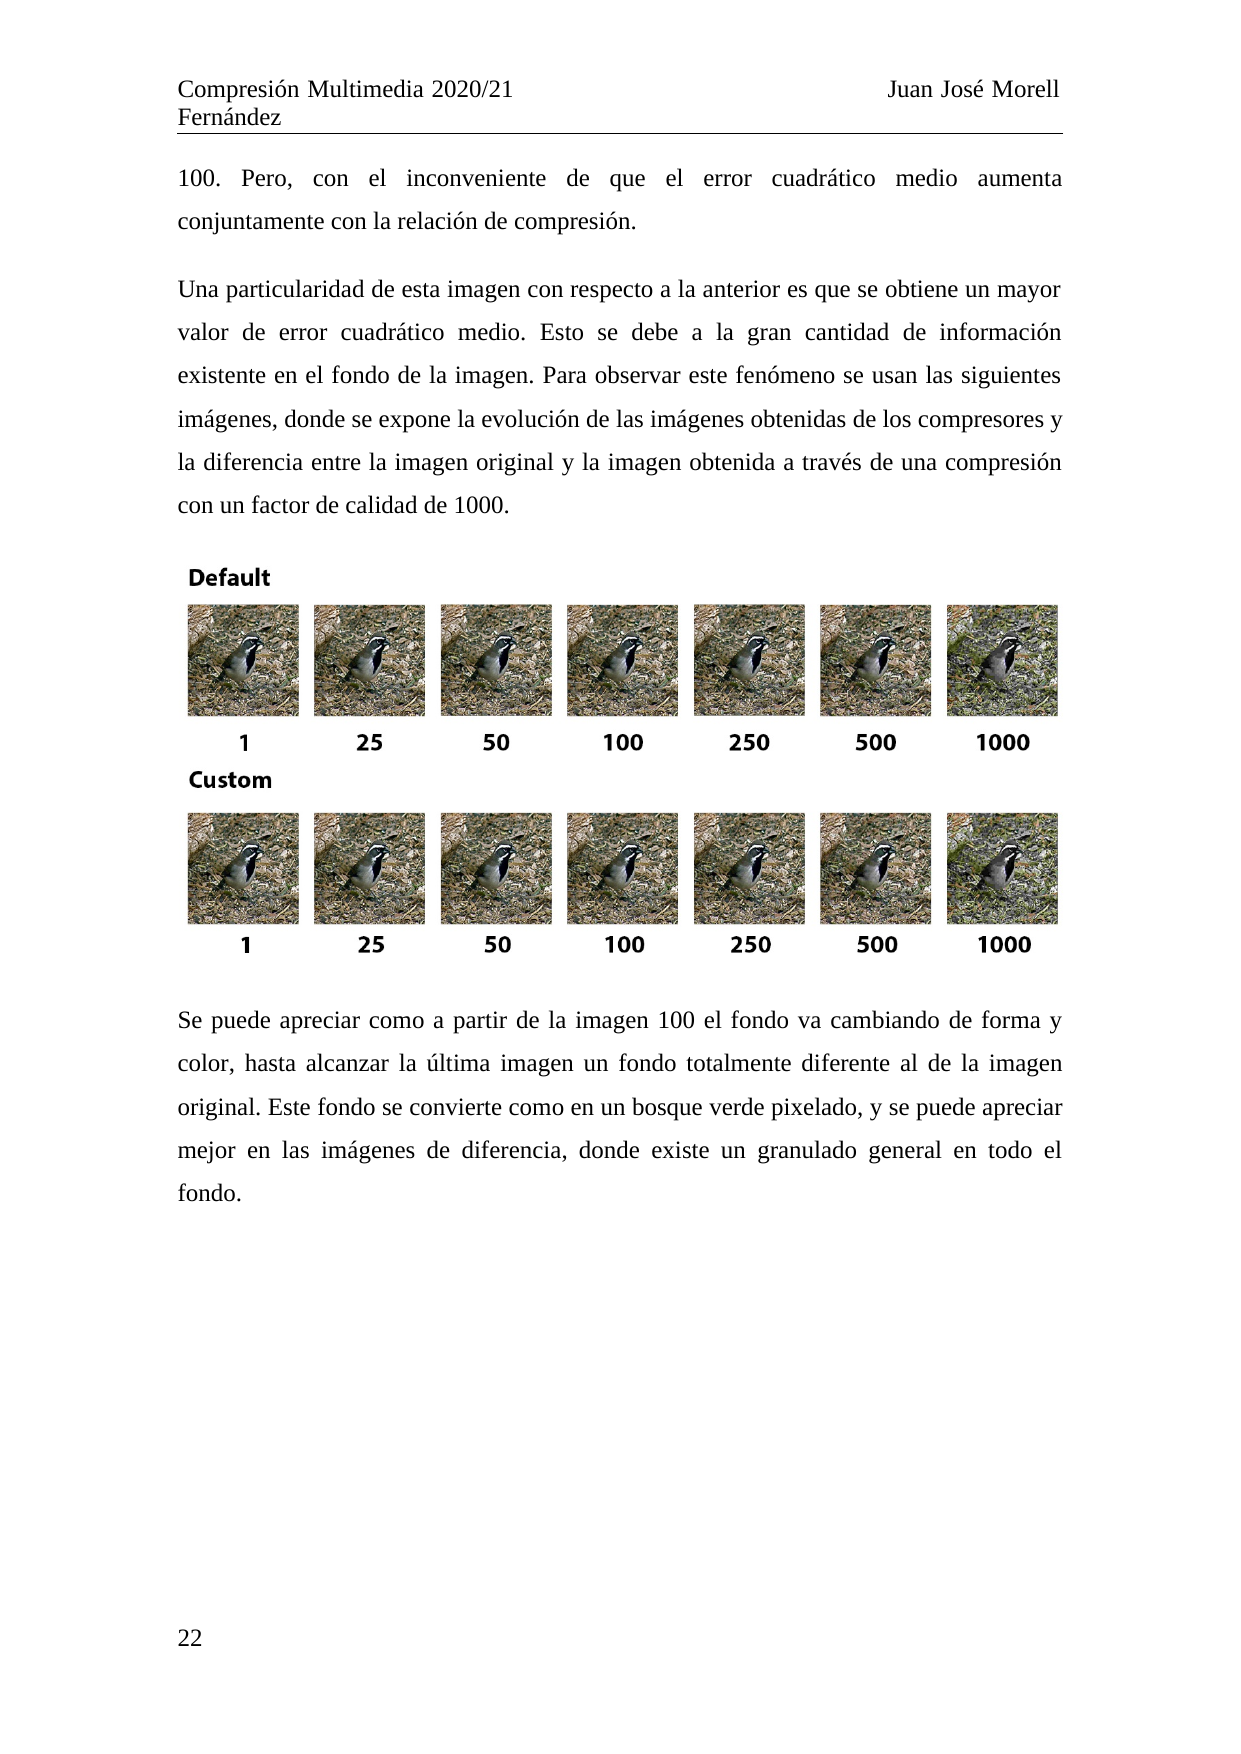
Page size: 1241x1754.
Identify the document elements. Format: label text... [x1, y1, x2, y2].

text Se puede apreciar como a partir de la imagen 100 el fondo va cambiando de forma y color, hasta alcanzar la última imagen un fondo totalmente diferente al de la imagen original. Este fondo se convierte como en un bosque verde pixelado, y se puede apreciar mejor en las imágenes de diferencia, donde existe un granulado general en todo el fondo. [177, 1005, 1063, 1207]
picture [177, 558, 1070, 966]
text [177, 163, 1063, 235]
text Una particularidad de esta imagen con respecto a la anterior es que se obtiene un mayor valor de error cuadrático medio. Esto se debe a la gran cantidad de información existente en el fondo de la imagen. Para observar este fenómeno se usan las siguientes imágenes, donde se expone la evolución de las imágenes obtenidas de los compresores y la diferencia entre la imagen original y la imagen obtenida a través de una compresión con un factor de calidad de 1000. [177, 274, 1063, 519]
